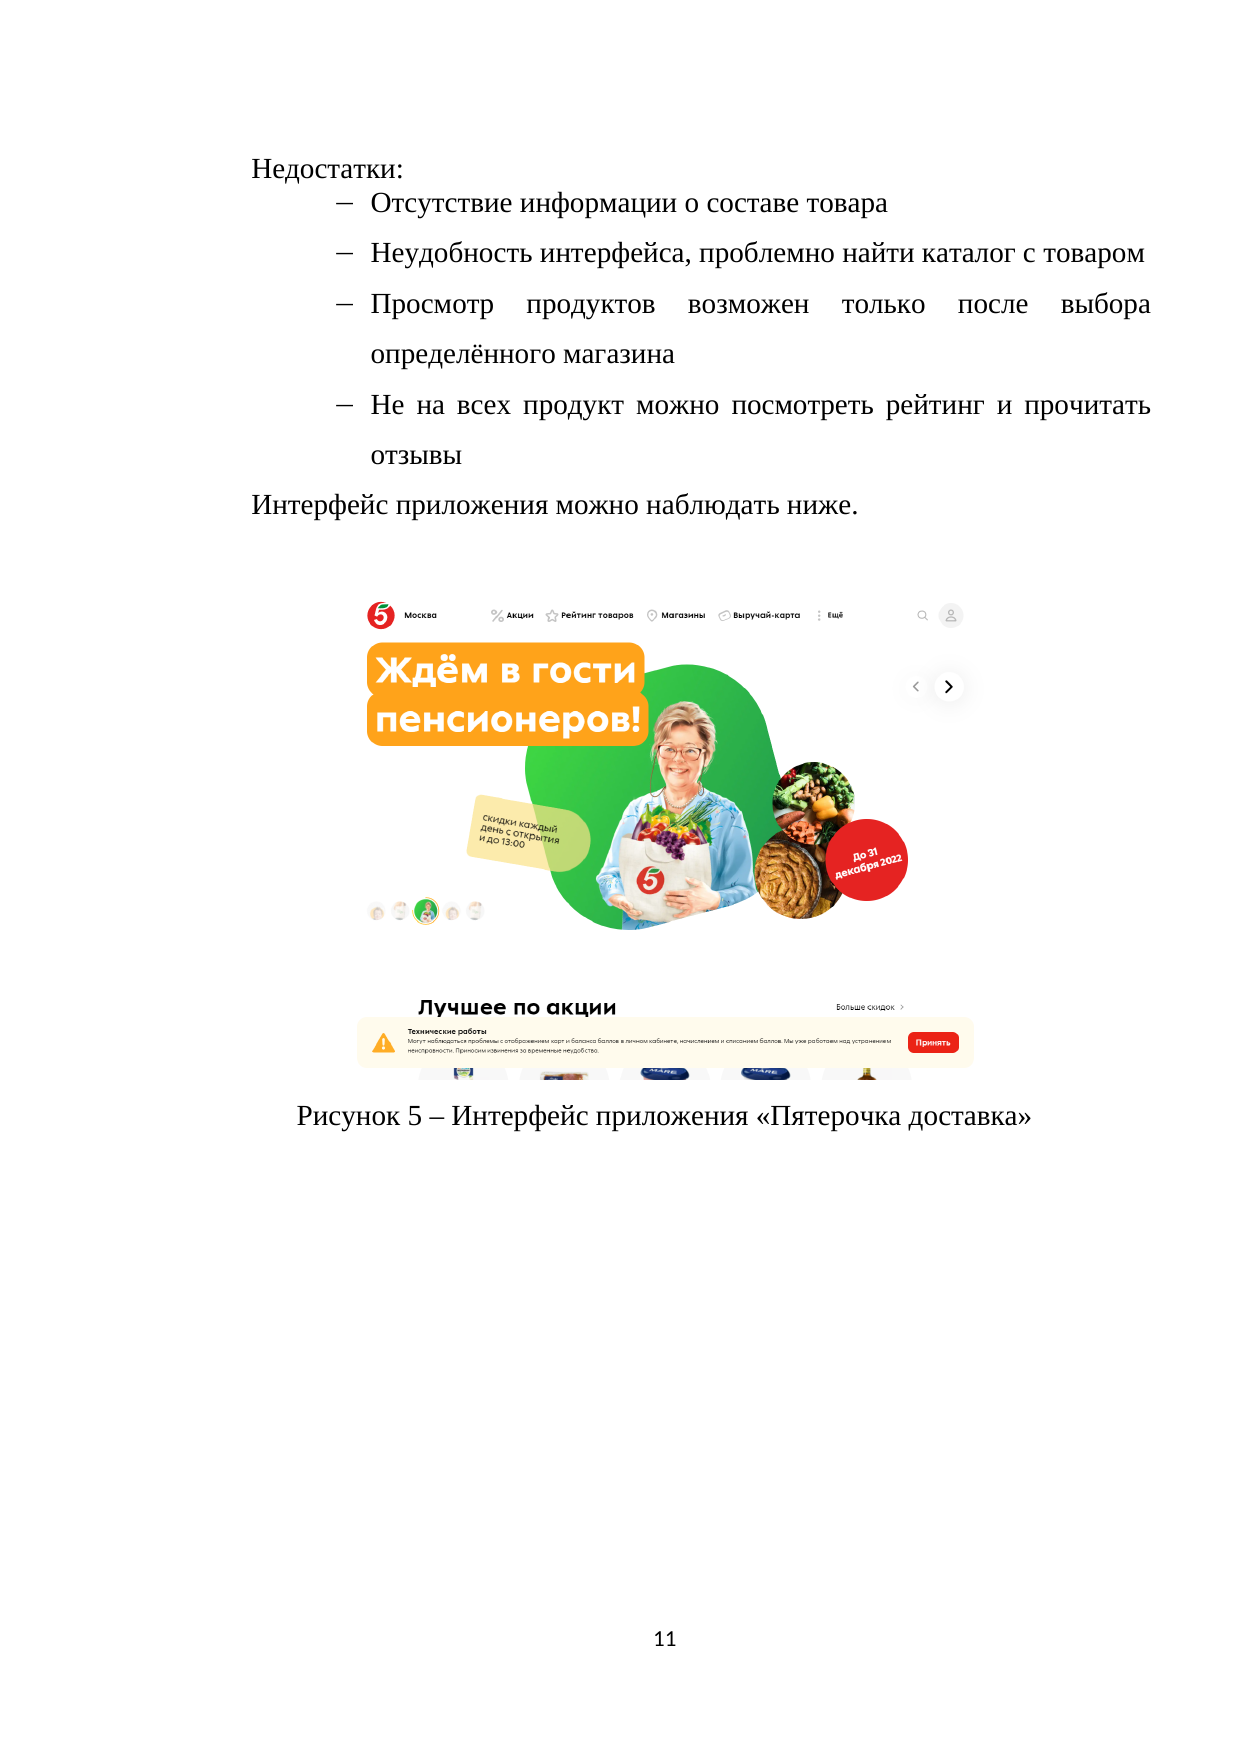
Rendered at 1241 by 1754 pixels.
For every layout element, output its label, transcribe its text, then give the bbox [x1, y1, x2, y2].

text Рисунок 5 – Интерфейс приложения «Пятерочка доставка» [177, 1098, 1152, 1132]
text Недостатки: [177, 152, 1152, 185]
text Отсутствие информации о составе товара [333, 185, 1152, 219]
text Не на всех продукт можно посмотреть рейтинг и прочитать отзывы [333, 387, 1152, 471]
text Просмотр продуктов возможен только после выбора определённого магазина [333, 286, 1152, 370]
text Неудобность интерфейса, проблемно найти каталог с товаром [333, 236, 1152, 269]
text Интерфейс приложения можно наблюдать ниже. [177, 487, 1152, 521]
picture [177, 588, 1152, 1080]
